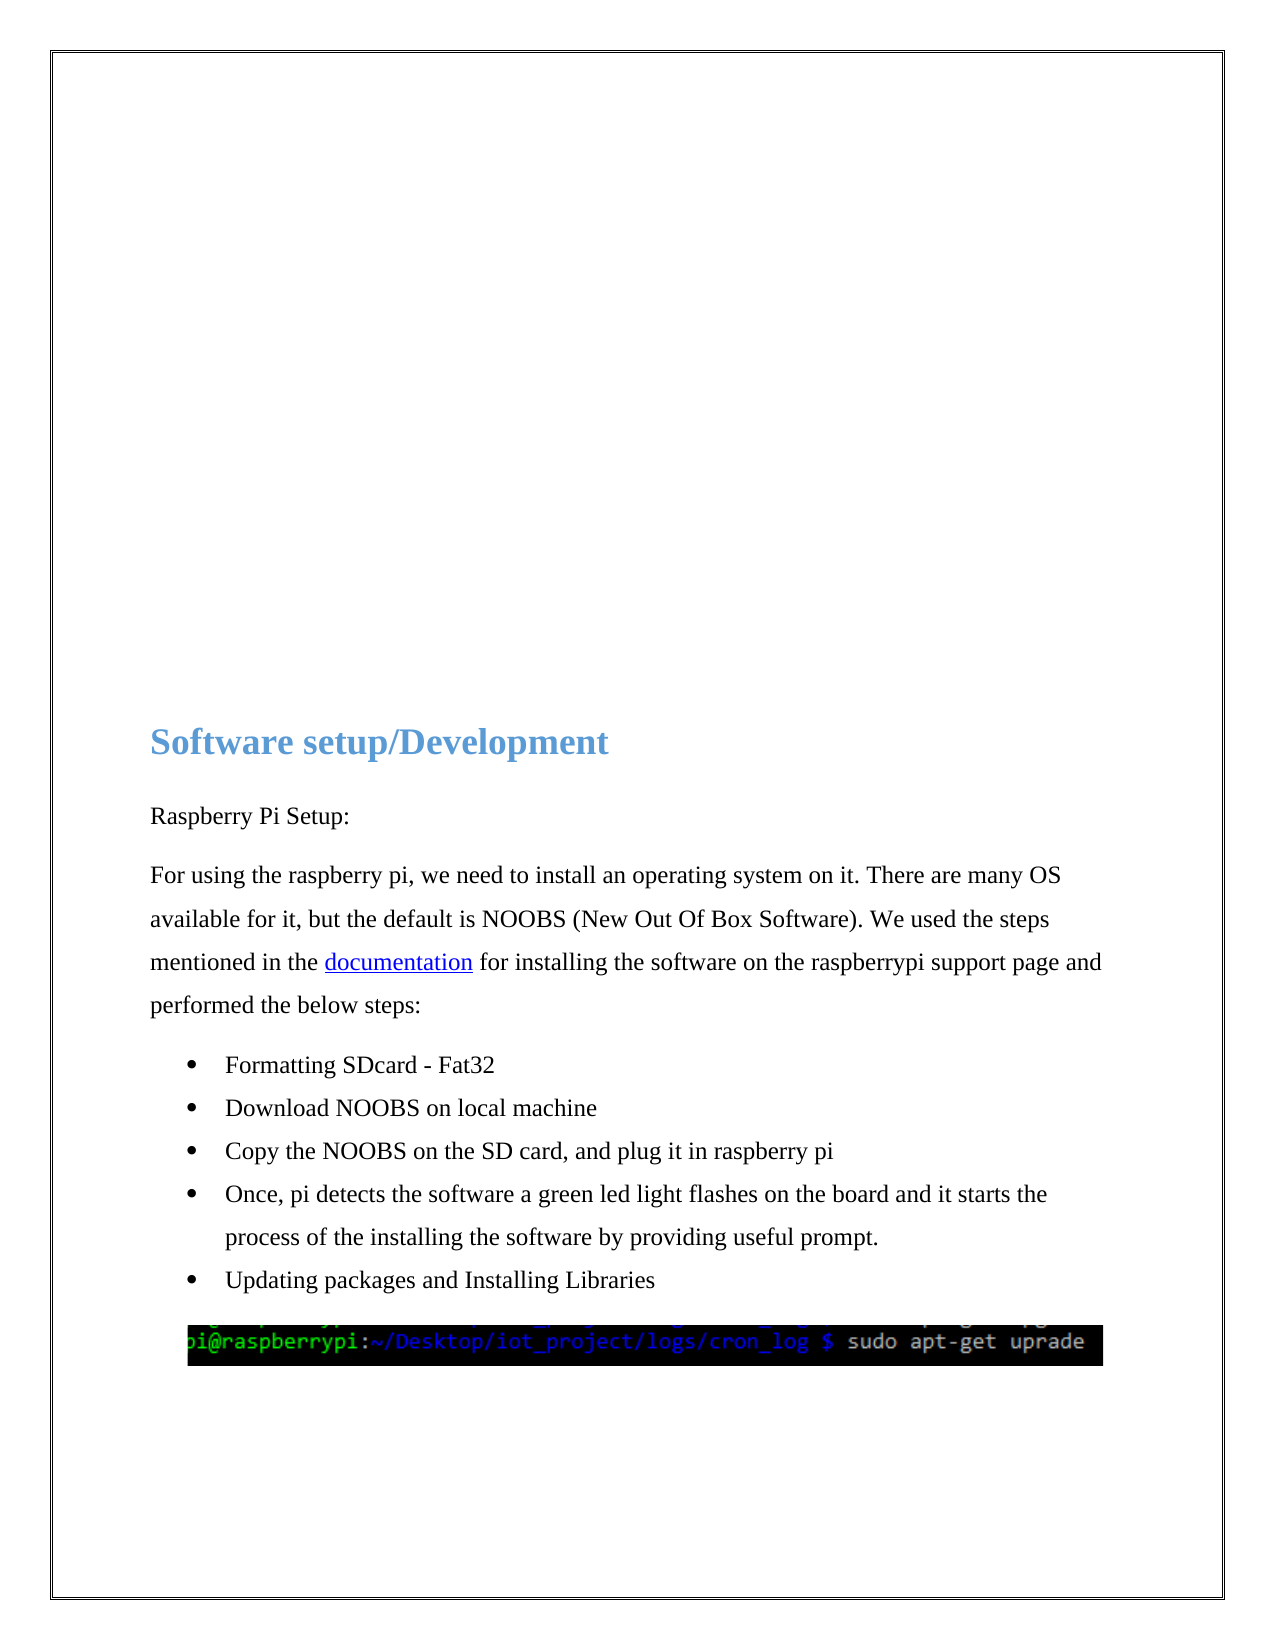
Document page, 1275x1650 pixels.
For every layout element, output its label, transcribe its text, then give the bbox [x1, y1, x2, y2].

list Updating packages and Installing Libraries [187, 1265, 1125, 1294]
list Once, pi detects the software a green led light flashes on the board and it starts the process of the installing the software by providing useful prompt. [187, 1179, 1125, 1251]
list Copy the NOOBS on the SD card, and plug it in raspberry pi [187, 1136, 1125, 1165]
text Software setup/Development [150, 719, 1125, 763]
list Download NOOBS on local machine [187, 1093, 1125, 1122]
picture [187, 1325, 1104, 1366]
text Raspberry Pi Setup: [150, 801, 1125, 829]
list Formatting SDcard - Fat32 [187, 1050, 1125, 1078]
text For using the raspberry pi, we need to install an operating system on it. There are many OS available for it, but the default is NOOBS (New Out Of Box Software). We used the steps mentioned in the documentation for installing the software on the raspberrypi support page and performed the below steps: [150, 861, 1125, 1019]
